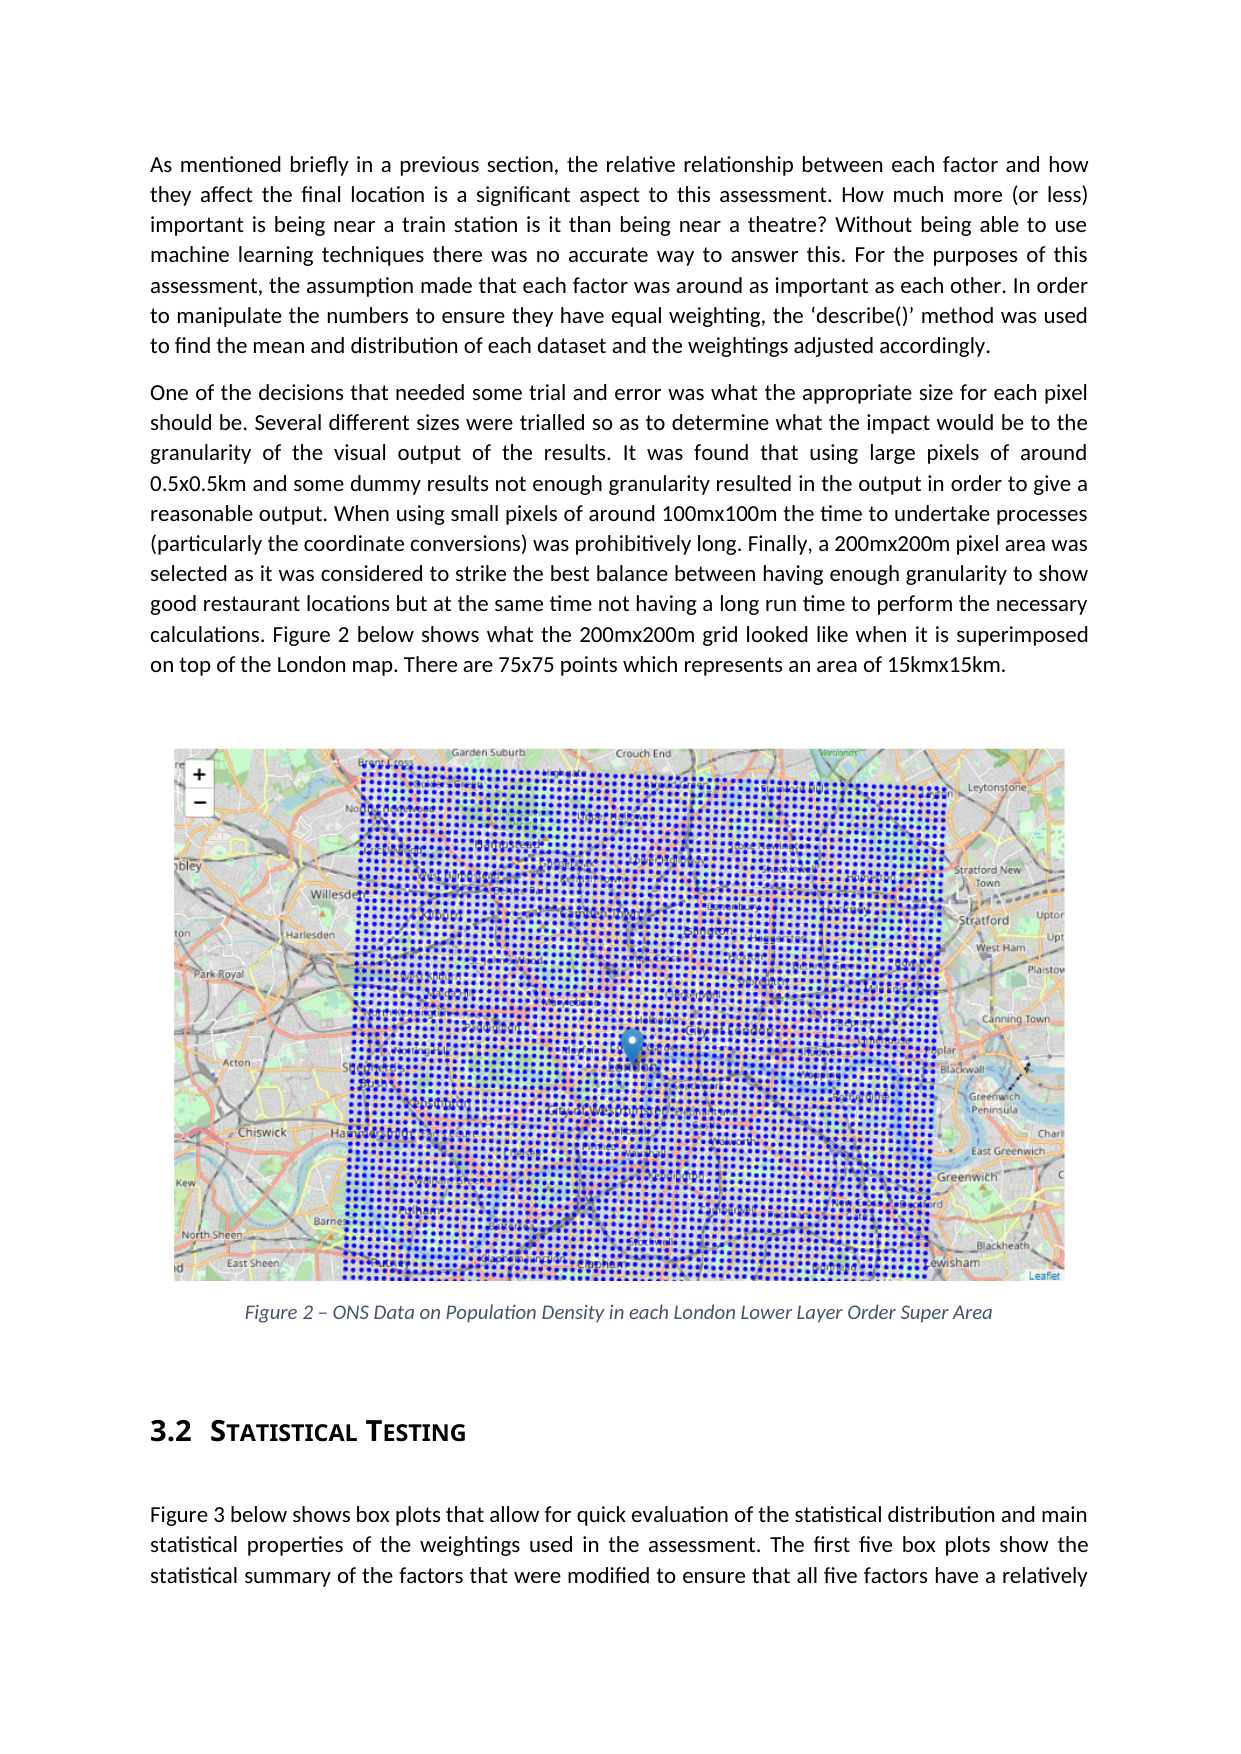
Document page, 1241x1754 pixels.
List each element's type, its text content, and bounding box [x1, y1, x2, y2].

text As mentioned briefly in a previous section, the relative relationship between each factor and how they affect the final location is a significant aspect to this assessment. How much more (or less) important is being near a train station is it than being near a theatre? Without being able to use machine learning techniques there was no accurate way to answer this. For the purposes of this assessment, the assumption made that each factor was around as important as each other. In order to manipulate the numbers to ensure they have equal weighting, the ‘describe()’ method was used to find the mean and distribution of each dataset and the weightings adjusted accordingly. [150, 150, 1090, 359]
text Figure 2 – ONS Data on Population Density in each London Lower Layer Order Super Area [150, 1299, 1090, 1324]
subtitle Statistical Testing [150, 1411, 1090, 1450]
text One of the decisions that needed some trial and error was what the appropriate size for each pixel should be. Several different sizes were trialled so as to determine what the impact would be to the granularity of the visual output of the results. It was found that using large pixels of around 0.5x0.5km and some dummy results not enough granularity resulted in the output in order to give a reasonable output. When using small pixels of around 100mx100m the time to undertake processes (particularly the coordinate conversions) was prohibitively long. Finally, a 200mx200m pixel area was selected as it was considered to strike the best balance between having enough granularity to show good restaurant locations but at the same time not having a long run time to perform the necessary calculations. Figure 2 below shows what the 200mx200m grid looked like when it is superimposed on top of the London map. There are 75x75 points which represents an area of 15kmx15km. [150, 378, 1090, 678]
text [150, 1500, 1090, 1589]
picture [173, 743, 1067, 1281]
